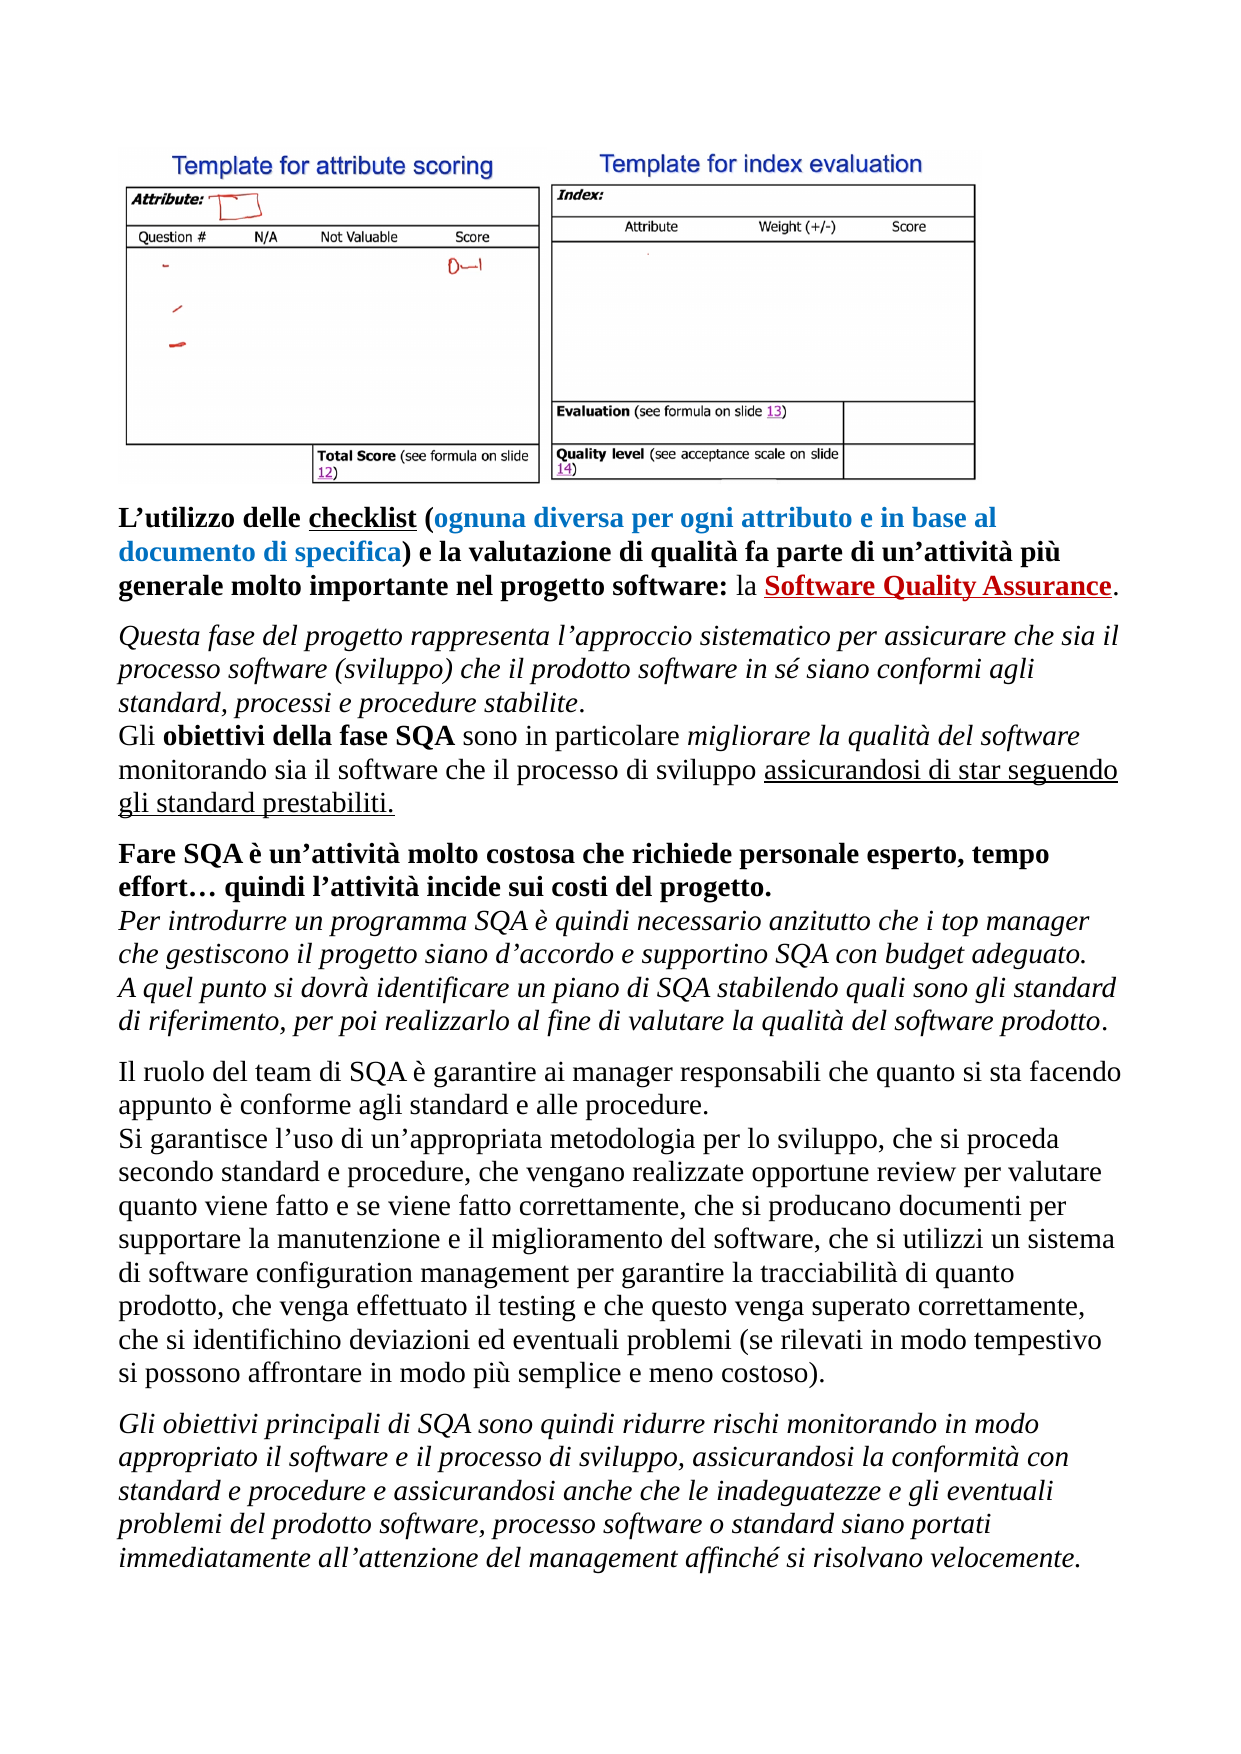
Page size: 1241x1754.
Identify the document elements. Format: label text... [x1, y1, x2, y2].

text Questa fase del progetto rappresenta l’approccio sistematico per assicurare che sia il processo software (sviluppo) che il prodotto software in sé siano conformi agli standard, processi e procedure stabilite. Gli obiettivi della fase SQA sono in particolare migliorare la qualità del software monitorando sia il software che il processo di sviluppo assicurandosi di star seguendo gli standard prestabiliti. [118, 618, 1122, 819]
picture [118, 147, 982, 484]
text Fare SQA è un’attività molto costosa che richiede personale esperto, tempo effort… quindi l’attività incide sui costi del progetto. Per introdurre un programma SQA è quindi necessario anzitutto che i top manager che gestiscono il progetto siano d’accordo e supportino SQA con budget adeguato. A quel punto si dovrà identificare un piano di SQA stabilendo quali sono gli standard di riferimento, per poi realizzarlo al fine di valutare la qualità del software prodotto. [118, 836, 1122, 1037]
text Gli obiettivi principali di SQA sono quindi ridurre rischi monitorando in modo appropriato il software e il processo di sviluppo, assicurandosi la conformità con standard e procedure e assicurandosi anche che le inadeguatezze e gli eventuali problemi del prodotto software, processo software o standard siano portati immediatamente all’attenzione del management affinché si risolvano velocemente. [118, 1406, 1122, 1573]
text Il ruolo del team di SQA è garantire ai manager responsabili che quanto si sta facendo appunto è conforme agli standard e alle procedure. Si garantisce l’uso di un’appropriata metodologia per lo sviluppo, che si proceda secondo standard e procedure, che vengano realizzate opportune review per valutare quanto viene fatto e se viene fatto correttamente, che si producano documenti per supportare la manutenzione e il miglioramento del software, che si utilizzi un sistema di software configuration management per garantire la tracciabilità di quanto prodotto, che venga effettuato il testing e che questo venga superato correttamente, che si identifichino deviazioni ed eventuali problemi (se rilevati in modo tempestivo si possono affrontare in modo più semplice e meno costoso). [118, 1054, 1122, 1389]
text L’utilizzo delle checklist (ognuna diversa per ogni attributo e in base al documento di specifica) e la valutazione di qualità fa parte di un’attività più generale molto importante nel progetto software: la Software Quality Assurance. [118, 501, 1122, 601]
